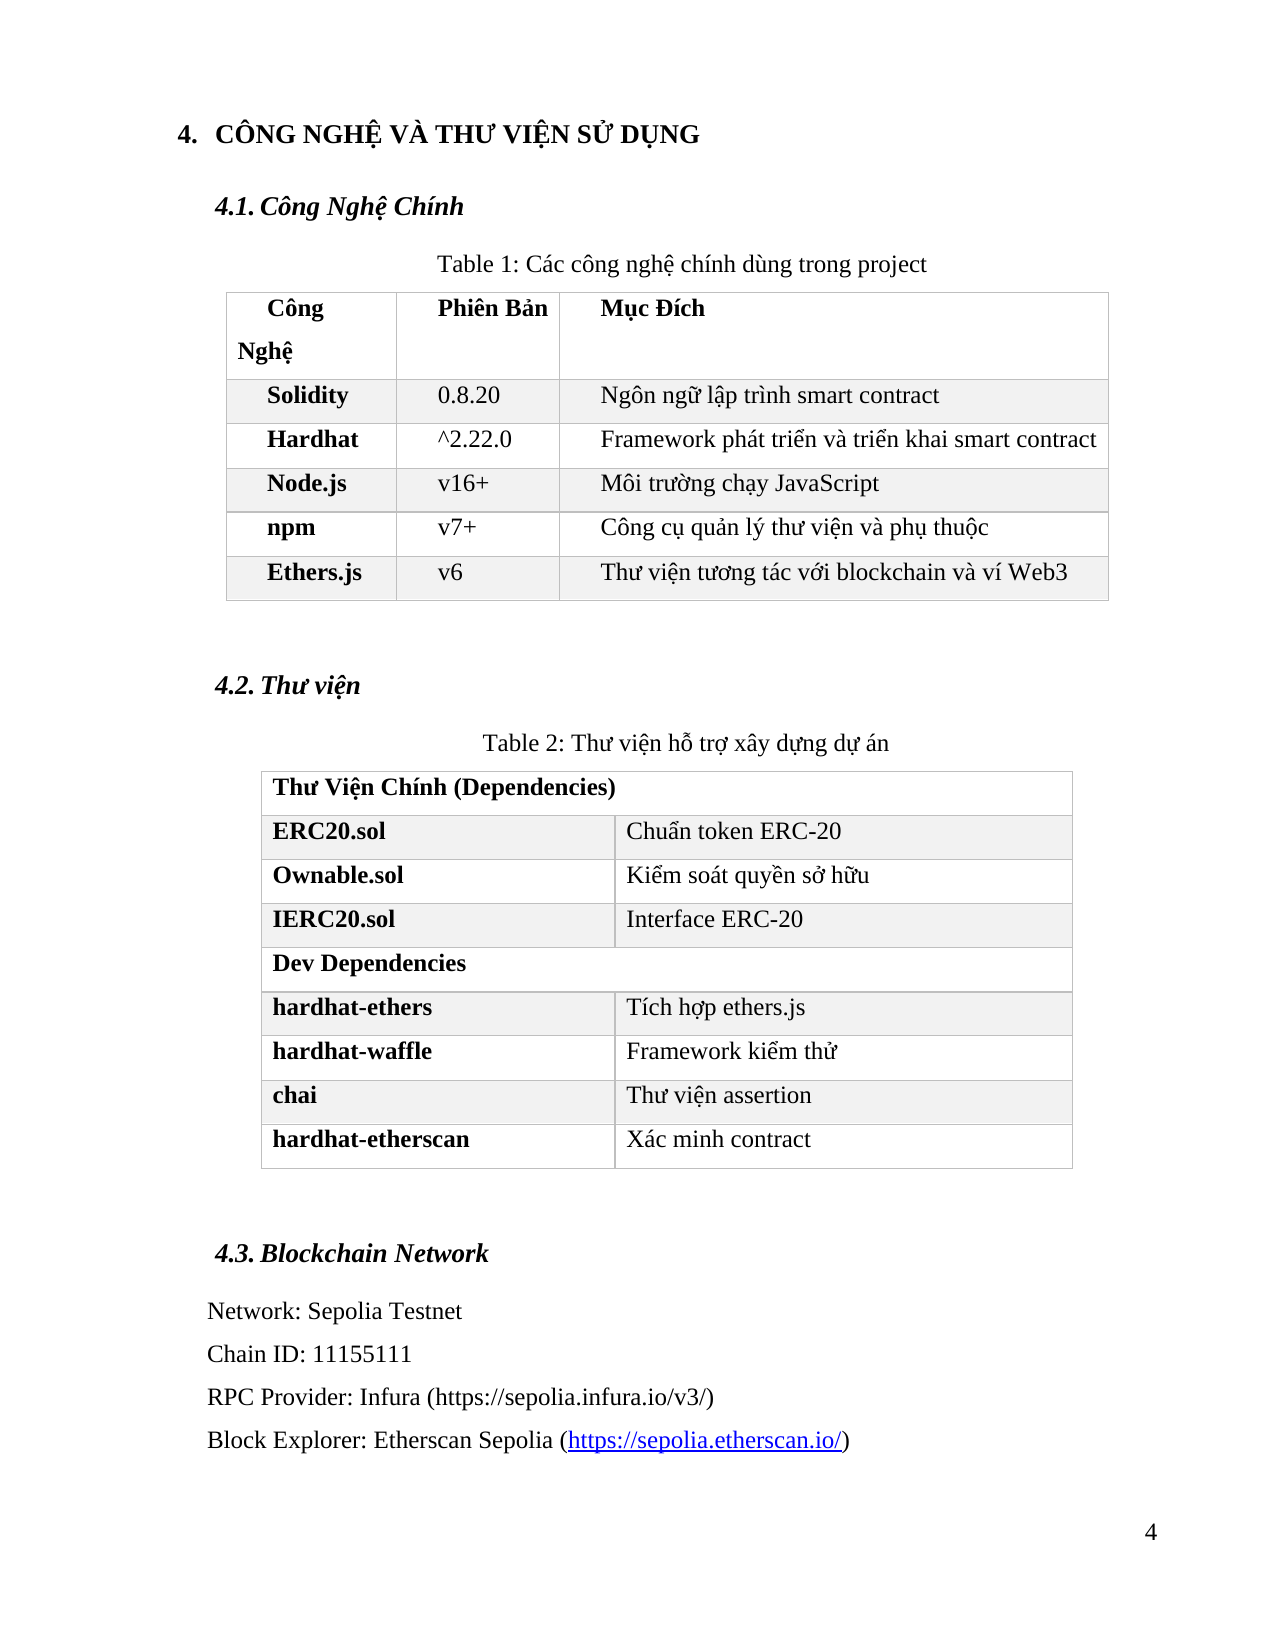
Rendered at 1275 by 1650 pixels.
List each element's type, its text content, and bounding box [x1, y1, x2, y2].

table_cell ERC20.sol [262, 816, 614, 859]
table_cell Solidity [227, 380, 396, 423]
subtitle Blockchain Network [215, 1237, 1157, 1268]
text Network: Sepolia Testnet [177, 1296, 1157, 1325]
text RPC Provider: Infura (https://sepolia.infura.io/v3/) [177, 1382, 1157, 1411]
table_header Thư Viện Chính (Dependencies) [262, 772, 1072, 815]
table_cell Framework kiểm thử [616, 1036, 1072, 1079]
table_cell IERC20.sol [262, 904, 614, 947]
table_cell Ownable.sol [262, 860, 614, 903]
table_cell Thư viện tương tác với blockchain và ví Web3 [560, 557, 1108, 599]
table_cell Chuẩn token ERC-20 [616, 816, 1072, 859]
table_cell Công cụ quản lý thư viện và phụ thuộc [560, 513, 1108, 556]
table_cell Ngôn ngữ lập trình smart contract [560, 380, 1108, 423]
table_cell Interface ERC-20 [616, 904, 1072, 947]
table_cell hardhat-waffle [262, 1036, 614, 1079]
table_cell Ethers.js [227, 557, 396, 599]
table_header Mục Đích [560, 293, 1108, 379]
text Block Explorer: Etherscan Sepolia (https://sepolia.etherscan.io/) [177, 1425, 1157, 1454]
table_cell hardhat-etherscan [262, 1125, 614, 1168]
table_header Công Nghệ [227, 293, 396, 379]
table_cell Thư viện assertion [616, 1081, 1072, 1123]
table_cell v16+ [397, 469, 559, 511]
table_cell Xác minh contract [616, 1125, 1072, 1168]
table_cell npm [227, 513, 396, 556]
subtitle Công Nghệ Chính [215, 190, 1157, 221]
table_cell Hardhat [227, 424, 396, 467]
text Chain ID: 11155111 [177, 1339, 1157, 1368]
table_cell hardhat-ethers [262, 993, 614, 1035]
table_cell Môi trường chạy JavaScript [560, 469, 1108, 511]
text Table 2: Thư viện hỗ trợ xây dựng dự án [185, 728, 1157, 757]
table_cell Kiểm soát quyền sở hữu [616, 860, 1072, 903]
subtitle CÔNG NGHỆ VÀ THƯ VIỆN SỬ DỤNG [177, 118, 1157, 149]
text Table 1: Các công nghệ chính dùng trong project [177, 249, 1157, 278]
subtitle Thư viện [215, 669, 1157, 700]
table_cell ^2.22.0 [397, 424, 559, 467]
table_cell v7+ [397, 513, 559, 556]
table_cell Node.js [227, 469, 396, 511]
table_cell Tích hợp ethers.js [616, 993, 1072, 1035]
table_cell 0.8.20 [397, 380, 559, 423]
table_cell Dev Dependencies [262, 948, 1072, 991]
table_cell Framework phát triển và triển khai smart contract [560, 424, 1108, 467]
table_cell chai [262, 1081, 614, 1123]
table_header Phiên Bản [397, 293, 559, 379]
table_cell v6 [397, 557, 559, 599]
